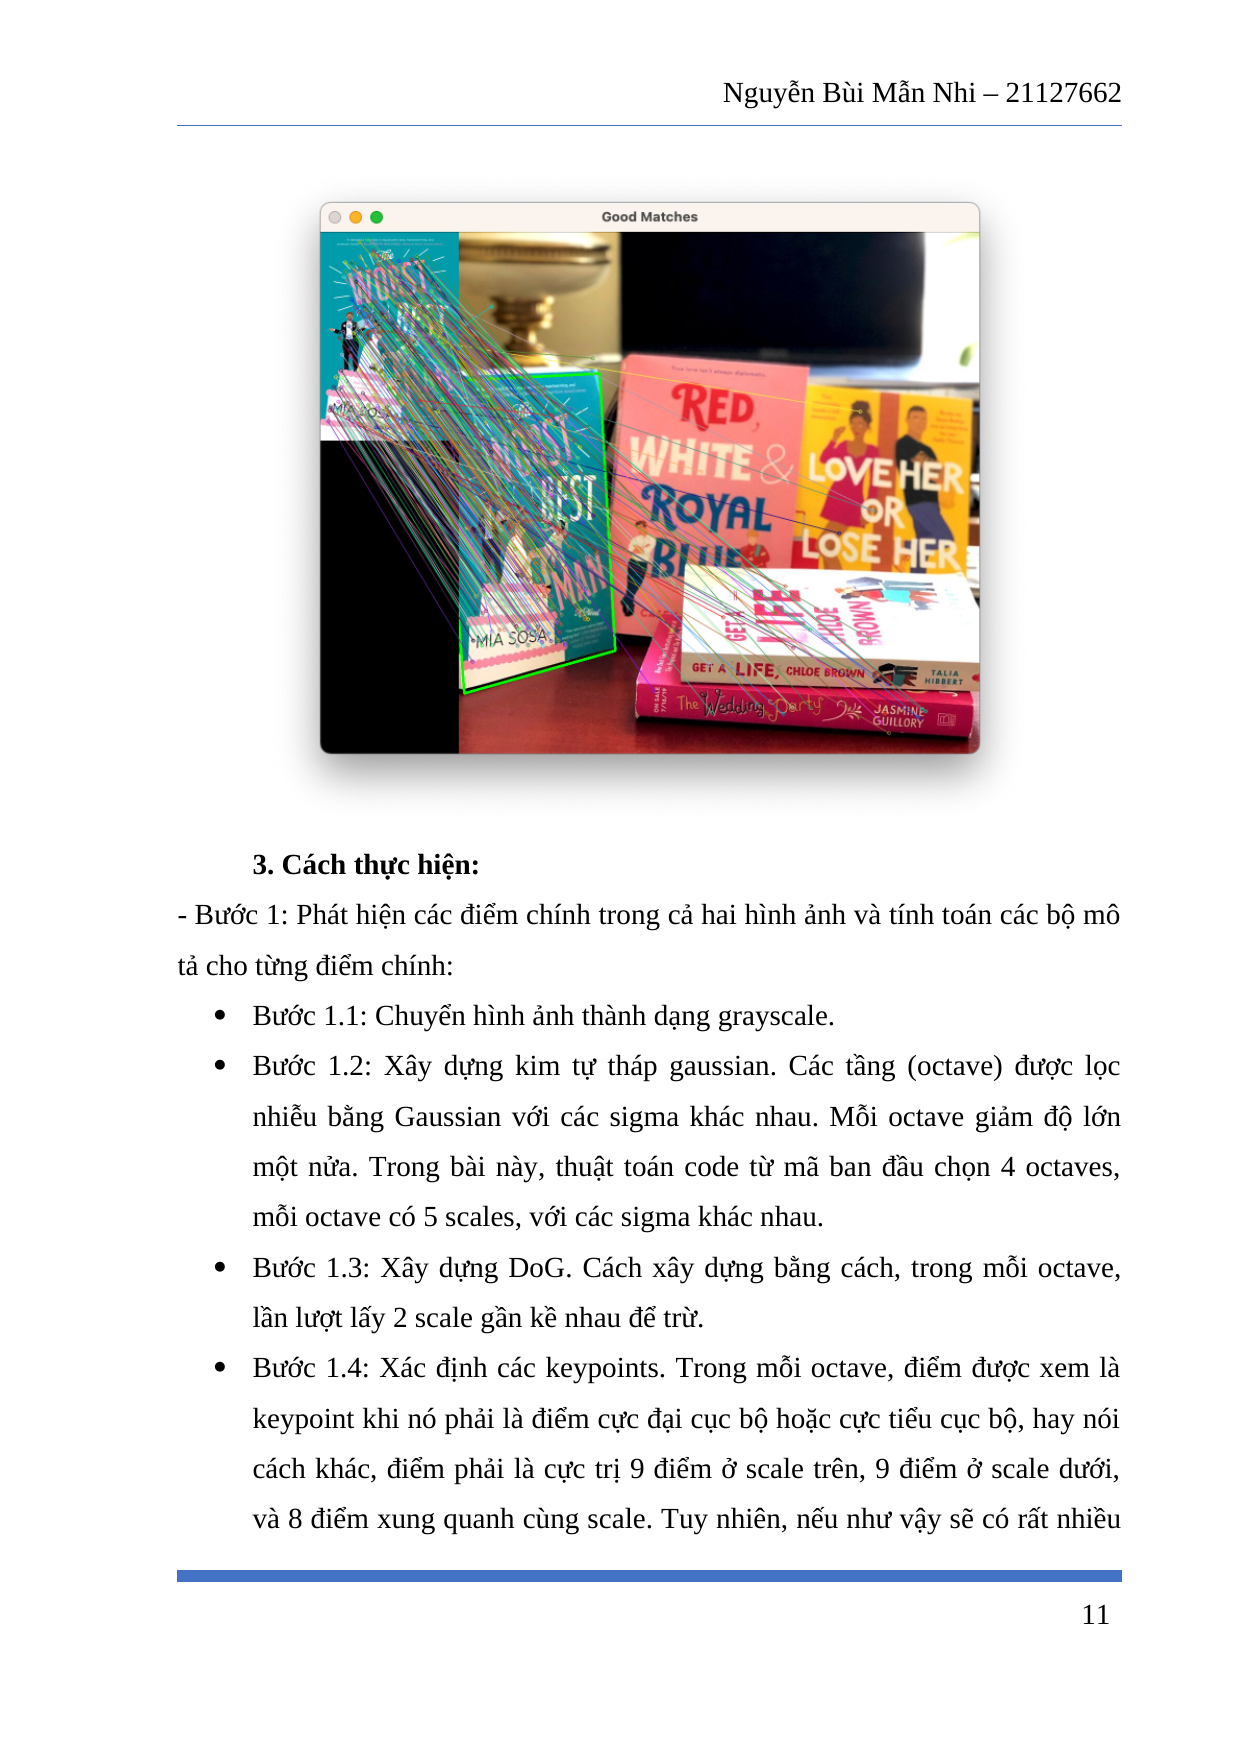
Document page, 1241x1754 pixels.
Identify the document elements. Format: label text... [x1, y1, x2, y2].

subtitle 3. Cách thực hiện: [252, 847, 1122, 881]
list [215, 1351, 1122, 1535]
picture [262, 163, 1038, 831]
text - Bước 1: Phát hiện các điểm chính trong cả hai hình ảnh và tính toán các bộ mô tả cho từng điểm chính: [177, 897, 1122, 981]
list Bước 1.3: Xây dựng DoG. Cách xây dựng bằng cách, trong mỗi octave, lần lượt lấy 2 scale gần kề nhau để trừ. [215, 1250, 1122, 1334]
list Bước 1.1: Chuyển hình ảnh thành dạng grayscale. [215, 998, 1122, 1032]
list Bước 1.2: Xây dựng kim tự tháp gaussian. Các tầng (octave) được lọc nhiễu bằng Gaussian với các sigma khác nhau. Mỗi octave giảm độ lớn một nửa. Trong bài này, thuật toán code từ mã ban đầu chọn 4 octaves, mỗi octave có 5 scales, với các sigma khác nhau. [215, 1048, 1122, 1233]
